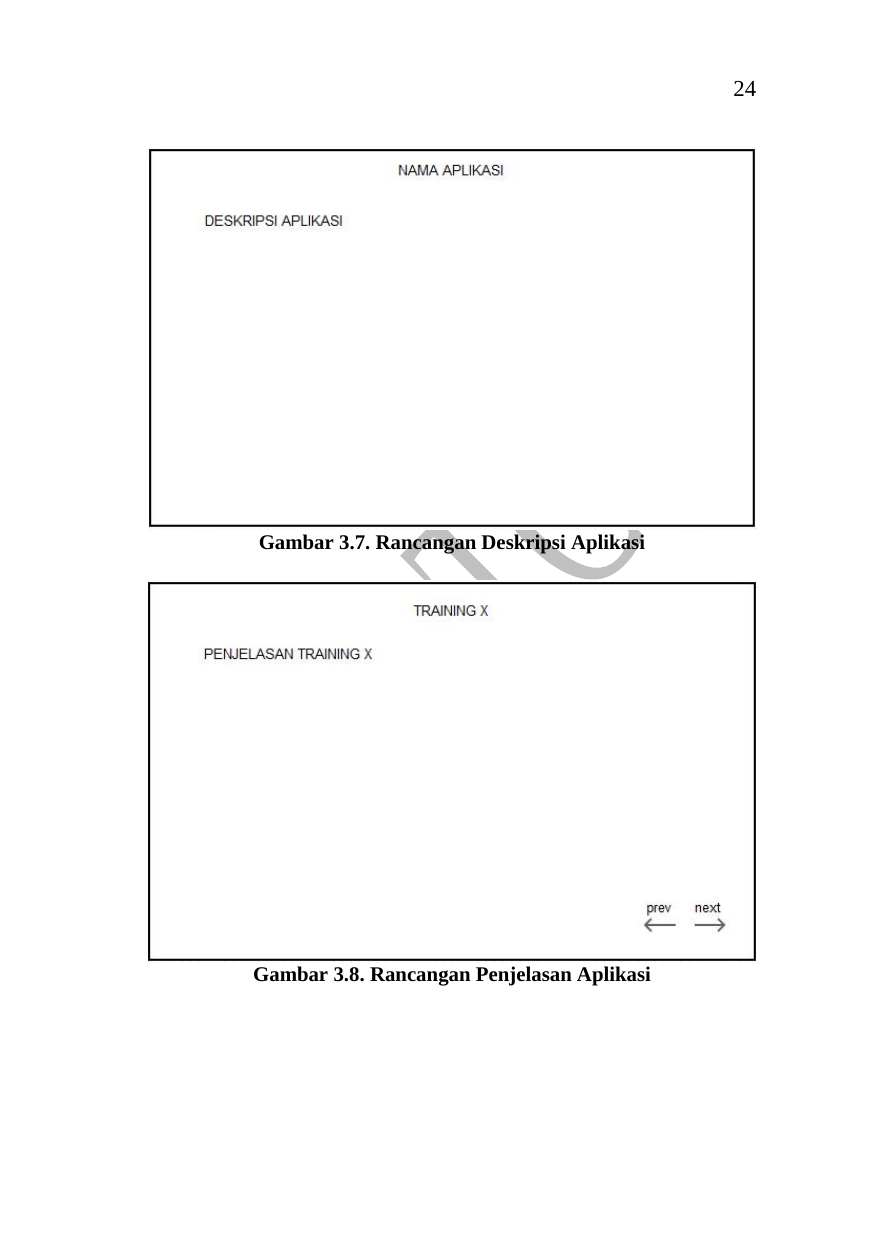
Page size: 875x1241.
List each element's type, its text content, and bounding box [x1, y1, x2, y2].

picture [147, 147, 757, 530]
text Gambar 3.8. Rancangan Penjelasan Aplikasi [148, 963, 756, 986]
picture [147, 580, 757, 963]
text Gambar 3.7. Rancangan Deskripsi Aplikasi [148, 530, 756, 554]
